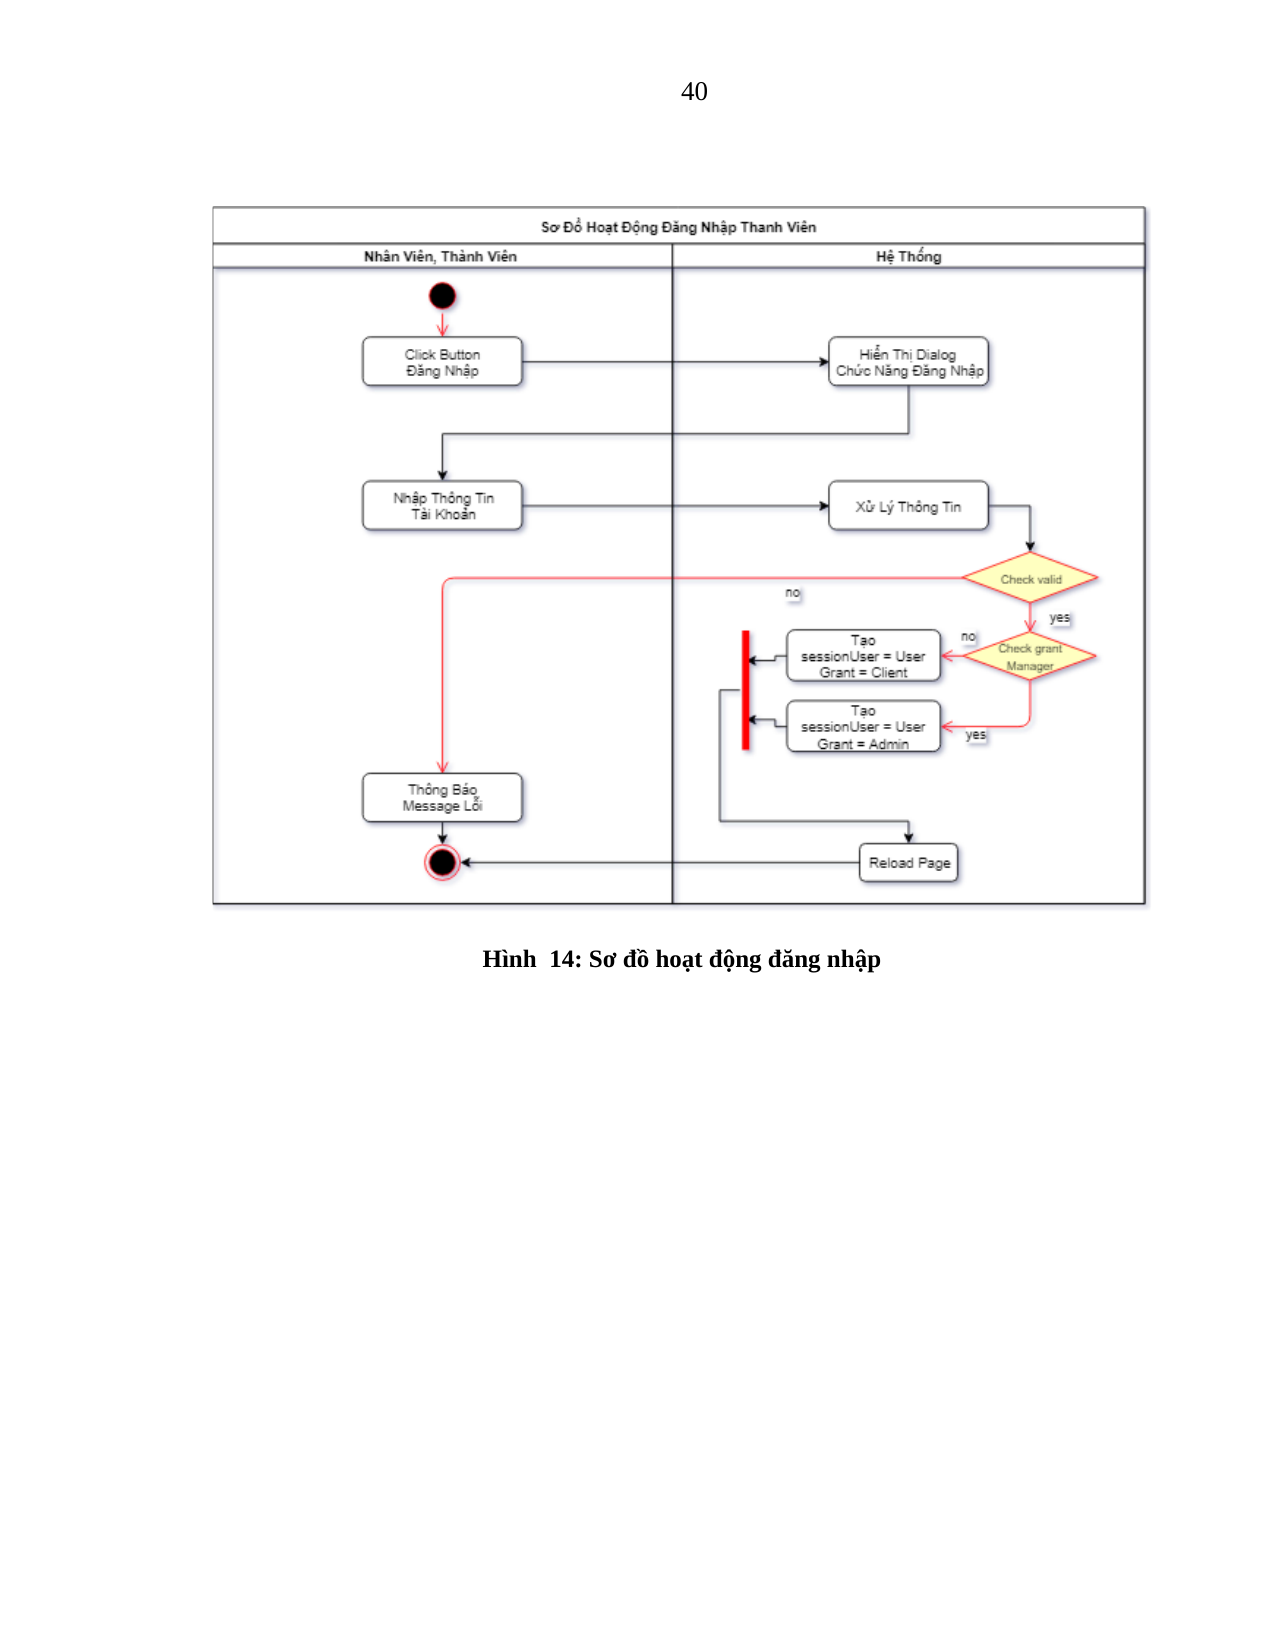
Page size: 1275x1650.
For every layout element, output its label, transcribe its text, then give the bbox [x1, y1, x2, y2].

picture [212, 206, 1152, 912]
text Hình 14: Sơ đồ hoạt động đăng nhập [207, 944, 1157, 972]
